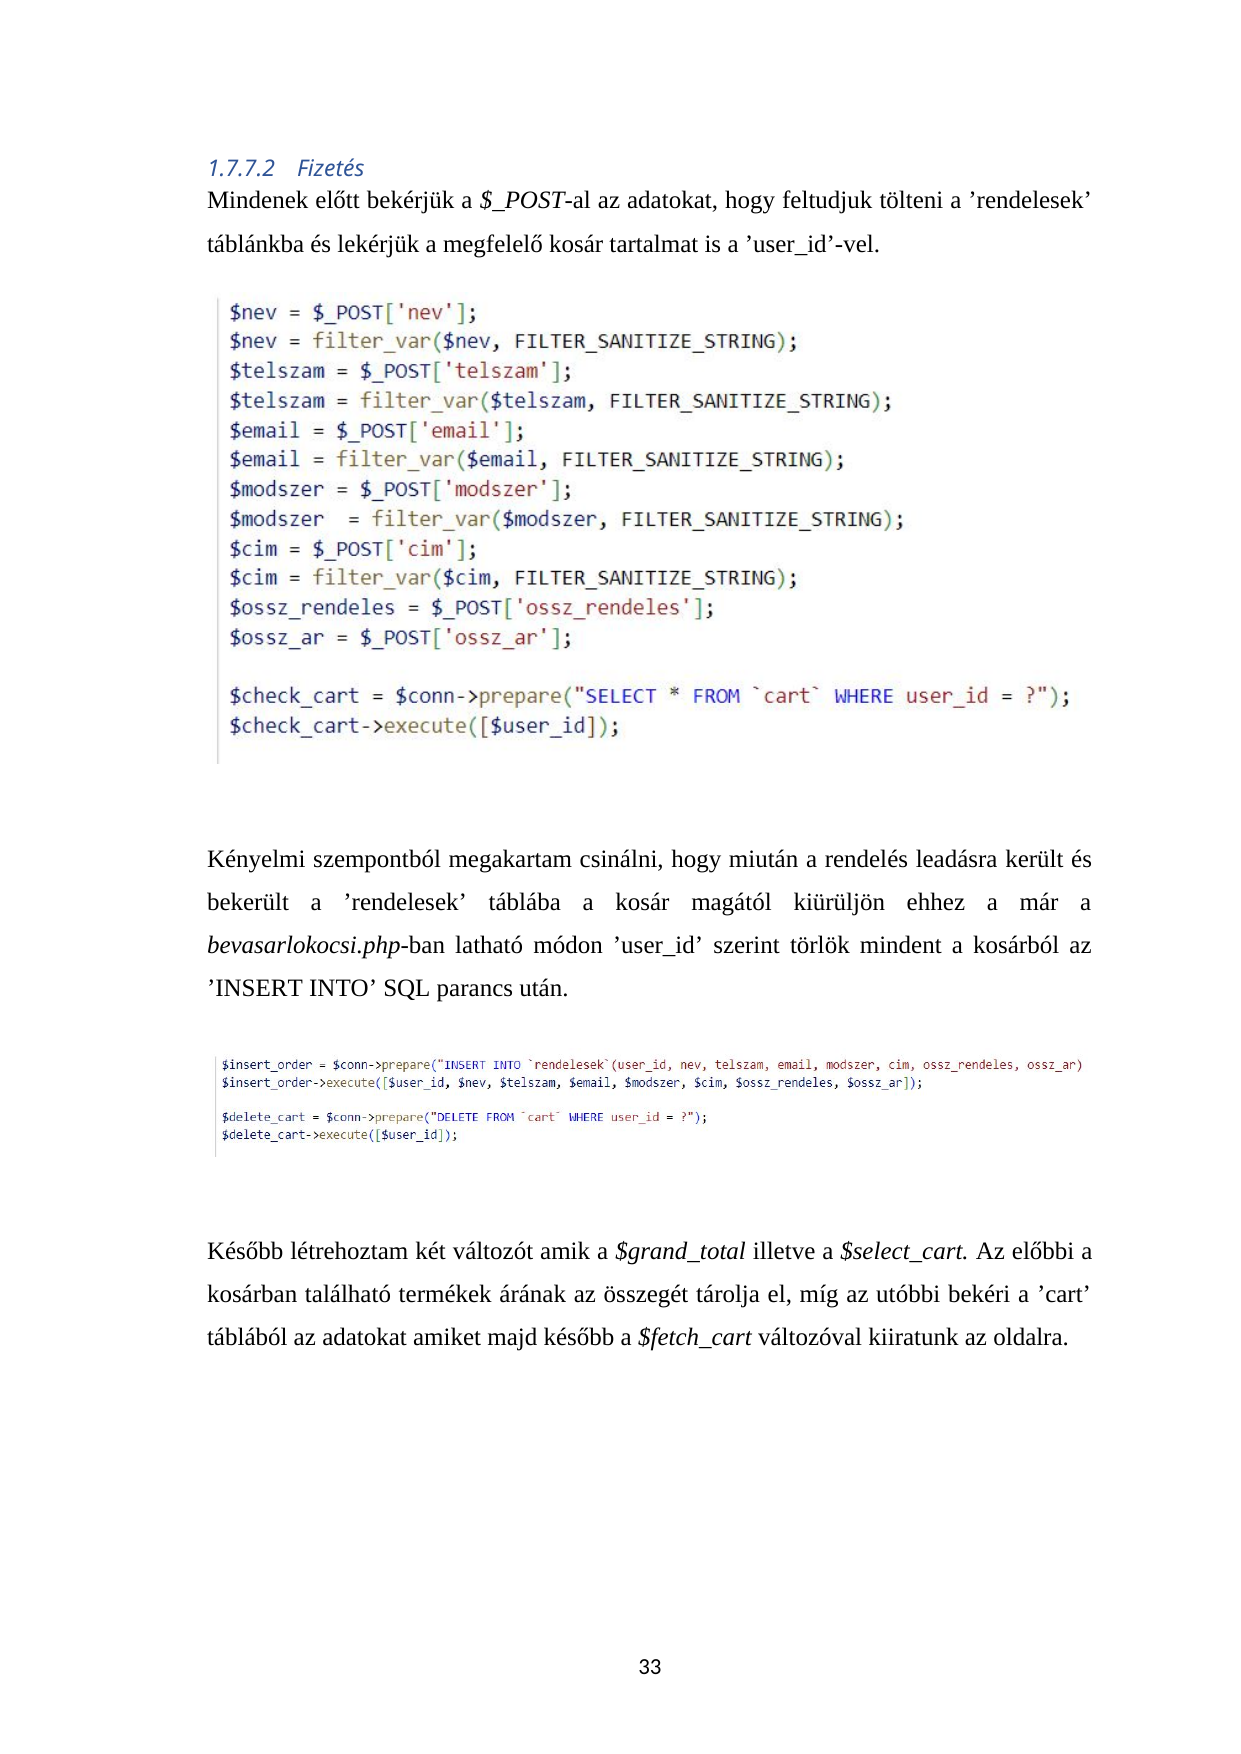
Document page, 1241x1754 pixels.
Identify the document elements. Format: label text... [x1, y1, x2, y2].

picture [211, 1048, 1088, 1157]
picture [211, 292, 1088, 764]
text Később létrehoztam két változót amik a $grand_total illetve a $select_cart. Az előbbi a kosárban található termékek árának az összegét tárolja el, míg az utóbbi bekéri a ’cart’ táblából az adatokat amiket majd később a $fetch_cart változóval kiiratunk az oldalra. [207, 1236, 1092, 1351]
text Kényelmi szempontból megakartam csinálni, hogy miután a rendelés leadásra került és bekerült a ’rendelesek’ táblába a kosár magától kiürüljön ehhez a már a bevasarlokocsi.php-ban latható módon ’user_id’ szerint törlök mindent a kosárból az ’INSERT INTO’ SQL parancs után. [207, 844, 1092, 1002]
subtitle Fizetés [207, 152, 1092, 183]
text Mindenek előtt bekérjük a $_POST-al az adatokat, hogy feltudjuk tölteni a ’rendelesek’ táblánkba és lekérjük a megfelelő kosár tartalmat is a ’user_id’-vel. [207, 186, 1092, 257]
